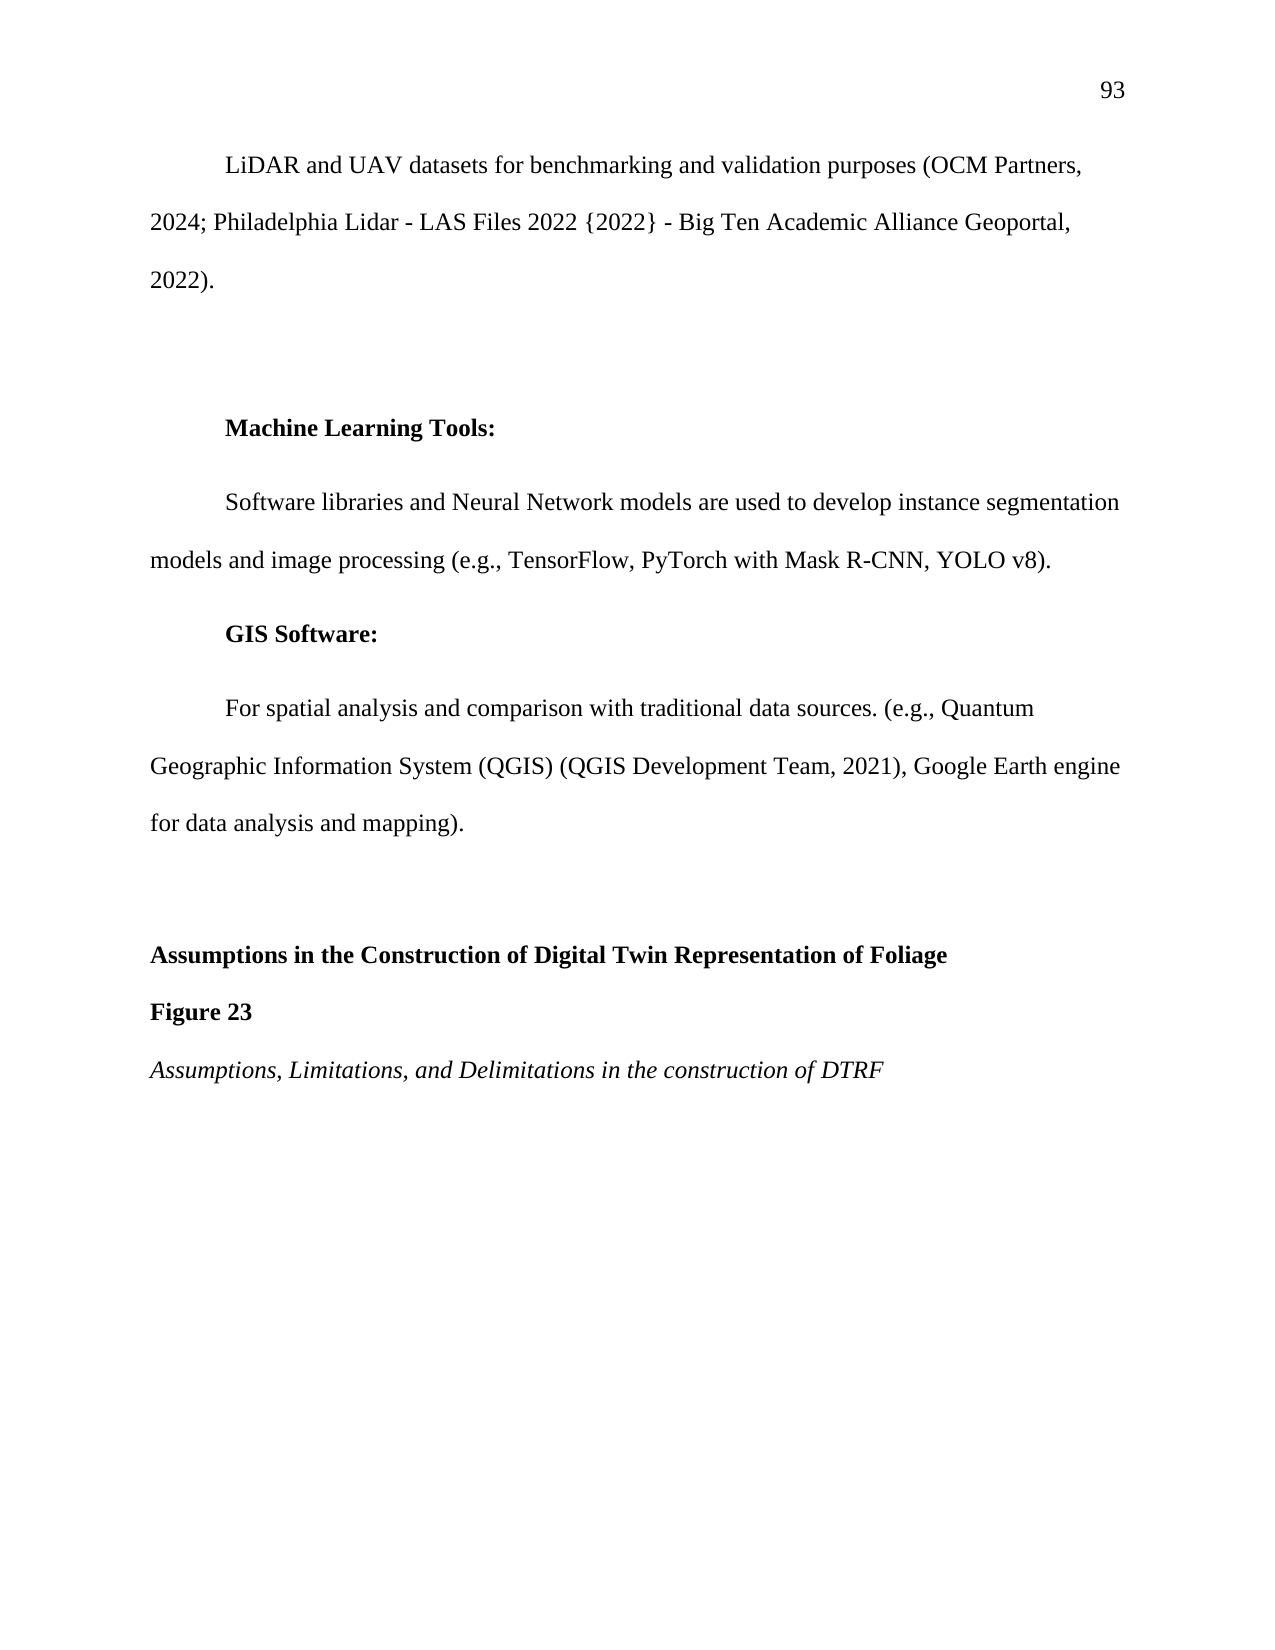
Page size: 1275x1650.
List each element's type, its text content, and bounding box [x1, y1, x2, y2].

text Figure 23 Assumptions, Limitations, and Delimitations in the construction of DTRF [150, 997, 1125, 1084]
subtitle Assumptions in the Construction of Digital Twin Representation of Foliage [150, 940, 1125, 969]
text For spatial analysis and comparison with traditional data sources. (e.g., Quantum Geographic Information System (QGIS) (QGIS Development Team, 2021), Google Earth engine for data analysis and mapping). [150, 693, 1125, 837]
text Machine Learning Tools: [150, 413, 1125, 442]
text LiDAR and UAV datasets for benchmarking and validation purposes (OCM Partners, 2024; Philadelphia Lidar - LAS Files 2022 {2022} - Big Ten Academic Alliance Geoportal, 2022). [150, 150, 1125, 294]
text GIS Software: [150, 619, 1125, 648]
text Software libraries and Neural Network models are used to develop instance segmentation models and image processing (e.g., TensorFlow, PyTorch with Mask R-CNN, YOLO v8). [150, 487, 1125, 574]
